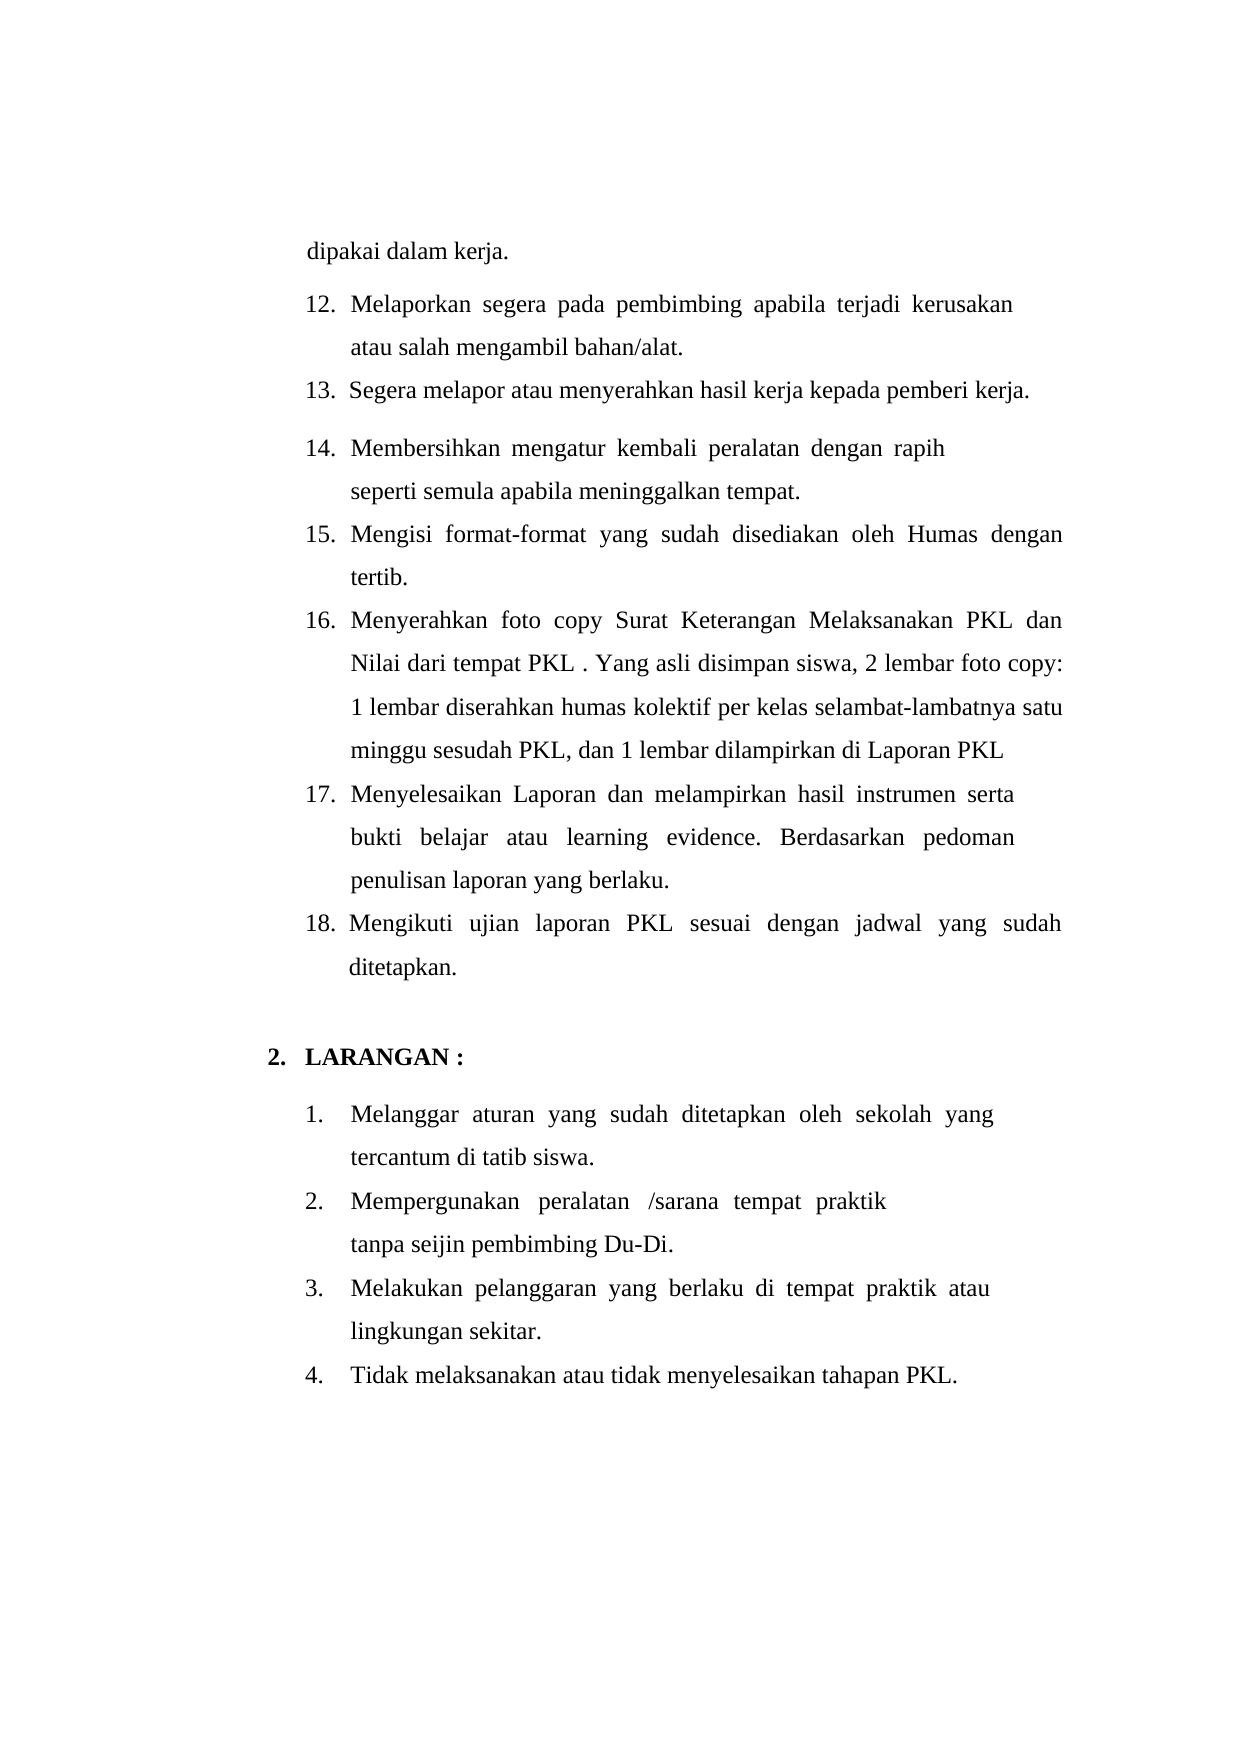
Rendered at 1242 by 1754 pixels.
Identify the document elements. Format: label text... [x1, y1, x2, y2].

subtitle LARANGAN : [267, 1042, 1079, 1070]
list Menyelesaikan Laporan dan melampirkan hasil instrumen serta bukti belajar atau learning evidence. Berdasarkan pedoman penulisan laporan yang berlaku. [305, 779, 1015, 894]
list Melanggar aturan yang sudah ditetapkan oleh sekolah yang tercantum di tatib siswa. [305, 1099, 994, 1171]
list Membersihkan mengatur kembali peralatan dengan rapih seperti semula apabila meninggalkan tempat. [305, 433, 945, 505]
list Melaporkan segera pada pembimbing apabila terjadi kerusakan atau salah mengambil bahan/alat. [305, 289, 1013, 361]
list Segera melapor atau menyerahkan hasil kerja kepada pemberi kerja. [305, 376, 1079, 404]
text dipakai dalam kerja. [307, 236, 1079, 265]
list Melakukan pelanggaran yang berlaku di tempat praktik atau lingkungan sekitar. [305, 1273, 990, 1345]
list Menyerahkan foto copy Surat Keterangan Melaksanakan PKL dan Nilai dari tempat PKL . Yang asli disimpan siswa, 2 lembar foto copy: 1 lembar diserahkan humas kolektif per kelas selambat-lambatnya satu minggu sesudah PKL, dan 1 lembar dilampirkan di Laporan PKL [305, 605, 1063, 763]
list Mengikuti ujian laporan PKL sesuai dengan jadwal yang sudah ditetapkan. [305, 908, 1062, 980]
list Tidak melaksanakan atau tidak menyelesaikan tahapan PKL. [305, 1360, 1079, 1389]
list Mempergunakan peralatan /sarana tempat praktik tanpa seijin pembimbing Du-Di. [305, 1186, 886, 1258]
list Mengisi format-format yang sudah disediakan oleh Humas dengan tertib. [305, 519, 1063, 591]
